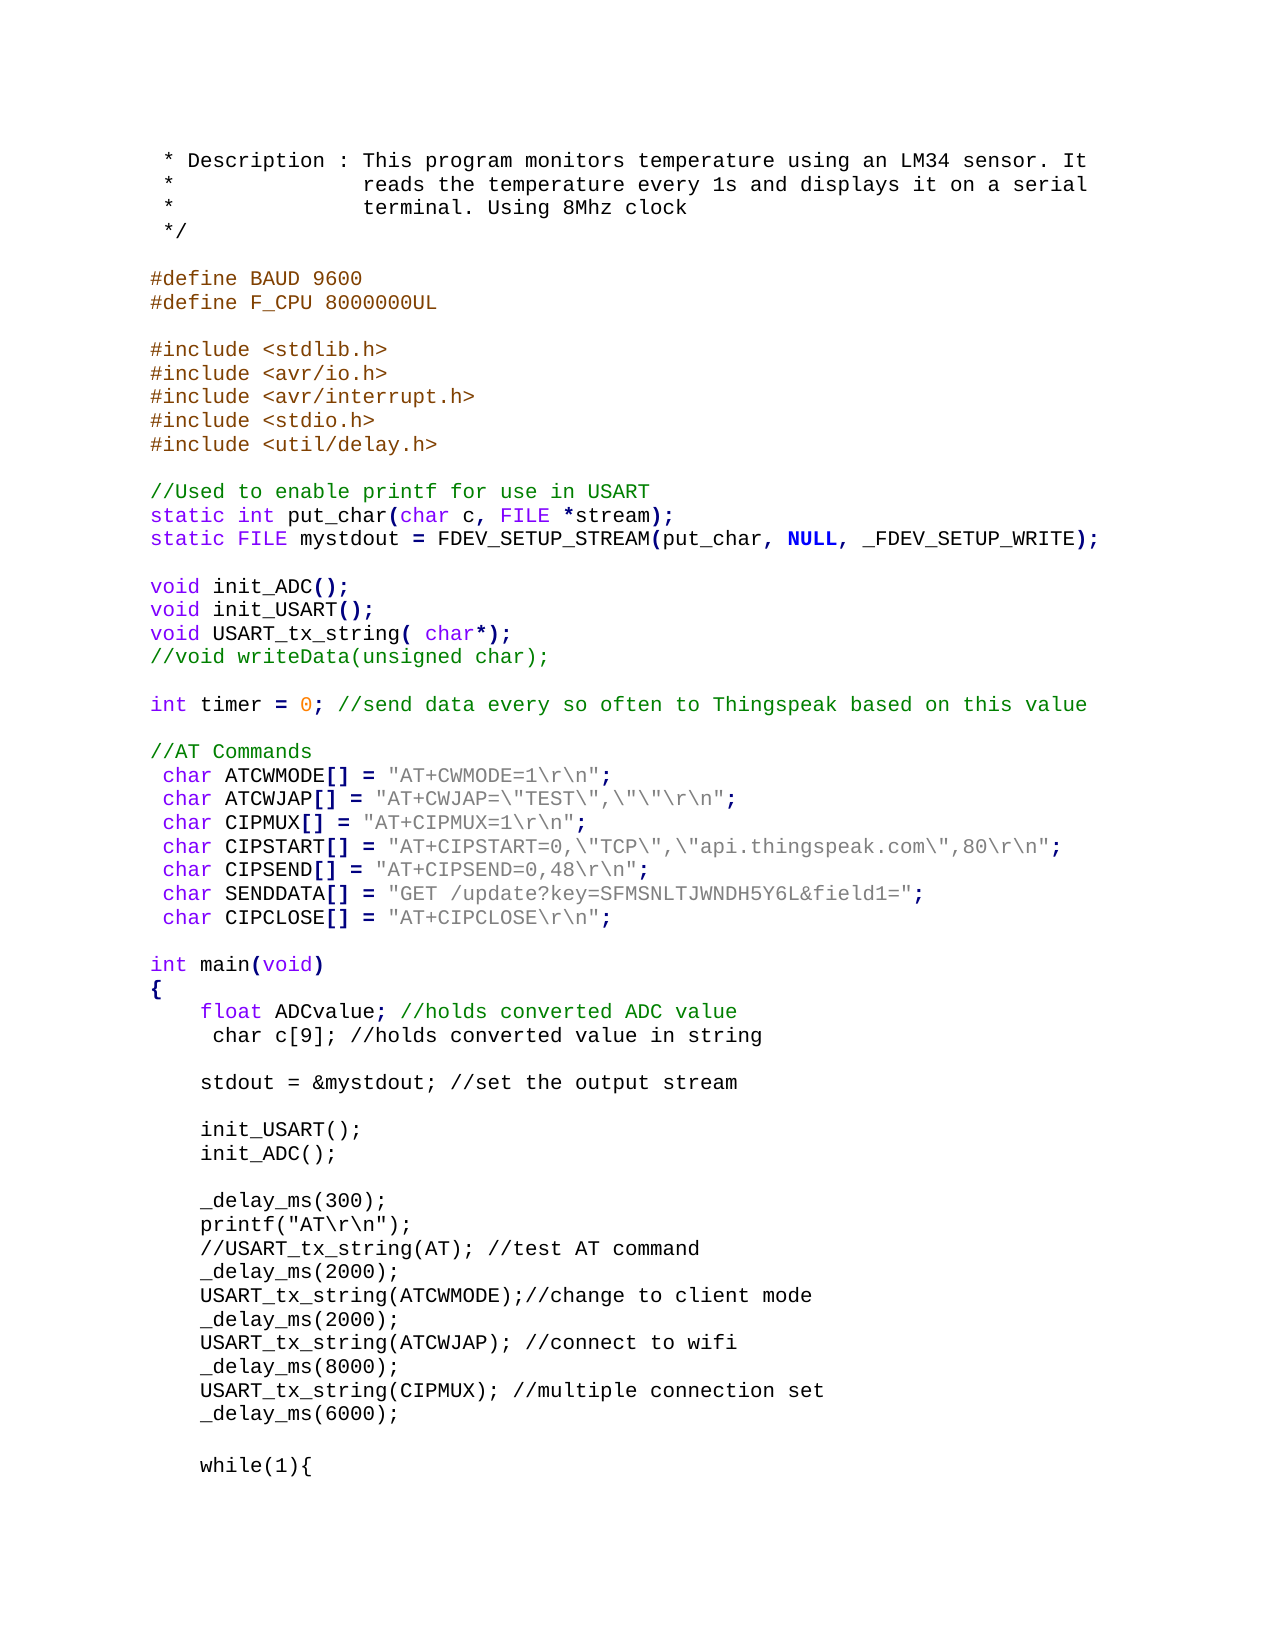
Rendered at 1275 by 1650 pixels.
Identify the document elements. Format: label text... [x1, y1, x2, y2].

text _delay_ms(2000); [150, 1309, 1125, 1332]
text //USART_tx_string(AT); //test AT command [150, 1238, 1125, 1261]
text int main(void) [150, 954, 1125, 978]
text #include <stdlib.h> [150, 339, 1125, 363]
text * Description : This program monitors temperature using an LM34 sensor. It [150, 150, 1125, 174]
text char SENDDATA[] = "GET /update?key=SFMSNLTJWNDH5Y6L&field1="; [150, 883, 1125, 907]
text //Used to enable printf for use in USART [150, 481, 1125, 505]
text #define BAUD 9600 [150, 268, 1125, 292]
text _delay_ms(2000); [150, 1261, 1125, 1285]
text { [150, 978, 1125, 1001]
text stdout = &mystdout; //set the output stream [150, 1072, 1125, 1096]
text //AT Commands [150, 741, 1125, 765]
text char c[9]; //holds converted value in string [150, 1025, 1125, 1048]
text USART_tx_string(ATCWMODE);//change to client mode [150, 1285, 1125, 1309]
text char ATCWMODE[] = "AT+CWMODE=1\r\n"; [150, 765, 1125, 788]
text void init_ADC(); [150, 576, 1125, 599]
text void init_USART(); [150, 599, 1125, 623]
text int timer = 0; //send data every so often to Thingspeak based on this value [150, 694, 1125, 717]
text static FILE mystdout = FDEV_SETUP_STREAM(put_char, NULL, _FDEV_SETUP_WRITE); [150, 528, 1125, 552]
text init_USART(); [150, 1119, 1125, 1143]
text #include <util/delay.h> [150, 434, 1125, 457]
text #include <avr/interrupt.h> [150, 386, 1125, 410]
text char CIPSEND[] = "AT+CIPSEND=0,48\r\n"; [150, 859, 1125, 883]
text char CIPCLOSE[] = "AT+CIPCLOSE\r\n"; [150, 907, 1125, 930]
text USART_tx_string(ATCWJAP); //connect to wifi [150, 1332, 1125, 1356]
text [150, 174, 1125, 197]
text USART_tx_string(CIPMUX); //multiple connection set [150, 1379, 1125, 1403]
text char CIPSTART[] = "AT+CIPSTART=0,\"TCP\",\"api.thingspeak.com\",80\r\n"; [150, 836, 1125, 859]
text #include <stdio.h> [150, 410, 1125, 434]
text _delay_ms(8000); [150, 1356, 1125, 1379]
text char CIPMUX[] = "AT+CIPMUX=1\r\n"; [150, 812, 1125, 836]
text char ATCWJAP[] = "AT+CWJAP=\"TEST\",\"\"\r\n"; [150, 788, 1125, 812]
text #define F_CPU 8000000UL [150, 292, 1125, 316]
text #include <avr/io.h> [150, 363, 1125, 386]
text printf("AT\r\n"); [150, 1214, 1125, 1238]
text */ [150, 221, 1125, 244]
text void USART_tx_string( char*); [150, 623, 1125, 647]
text float ADCvalue; //holds converted ADC value [150, 1001, 1125, 1025]
text //void writeData(unsigned char); [150, 647, 1125, 670]
text static int put_char(char c, FILE *stream); [150, 505, 1125, 528]
text * terminal. Using 8Mhz clock [150, 197, 1125, 221]
text while(1){ [150, 1455, 1125, 1478]
text _delay_ms(6000); [150, 1403, 1125, 1427]
text _delay_ms(300); [150, 1190, 1125, 1214]
text init_ADC(); [150, 1143, 1125, 1167]
